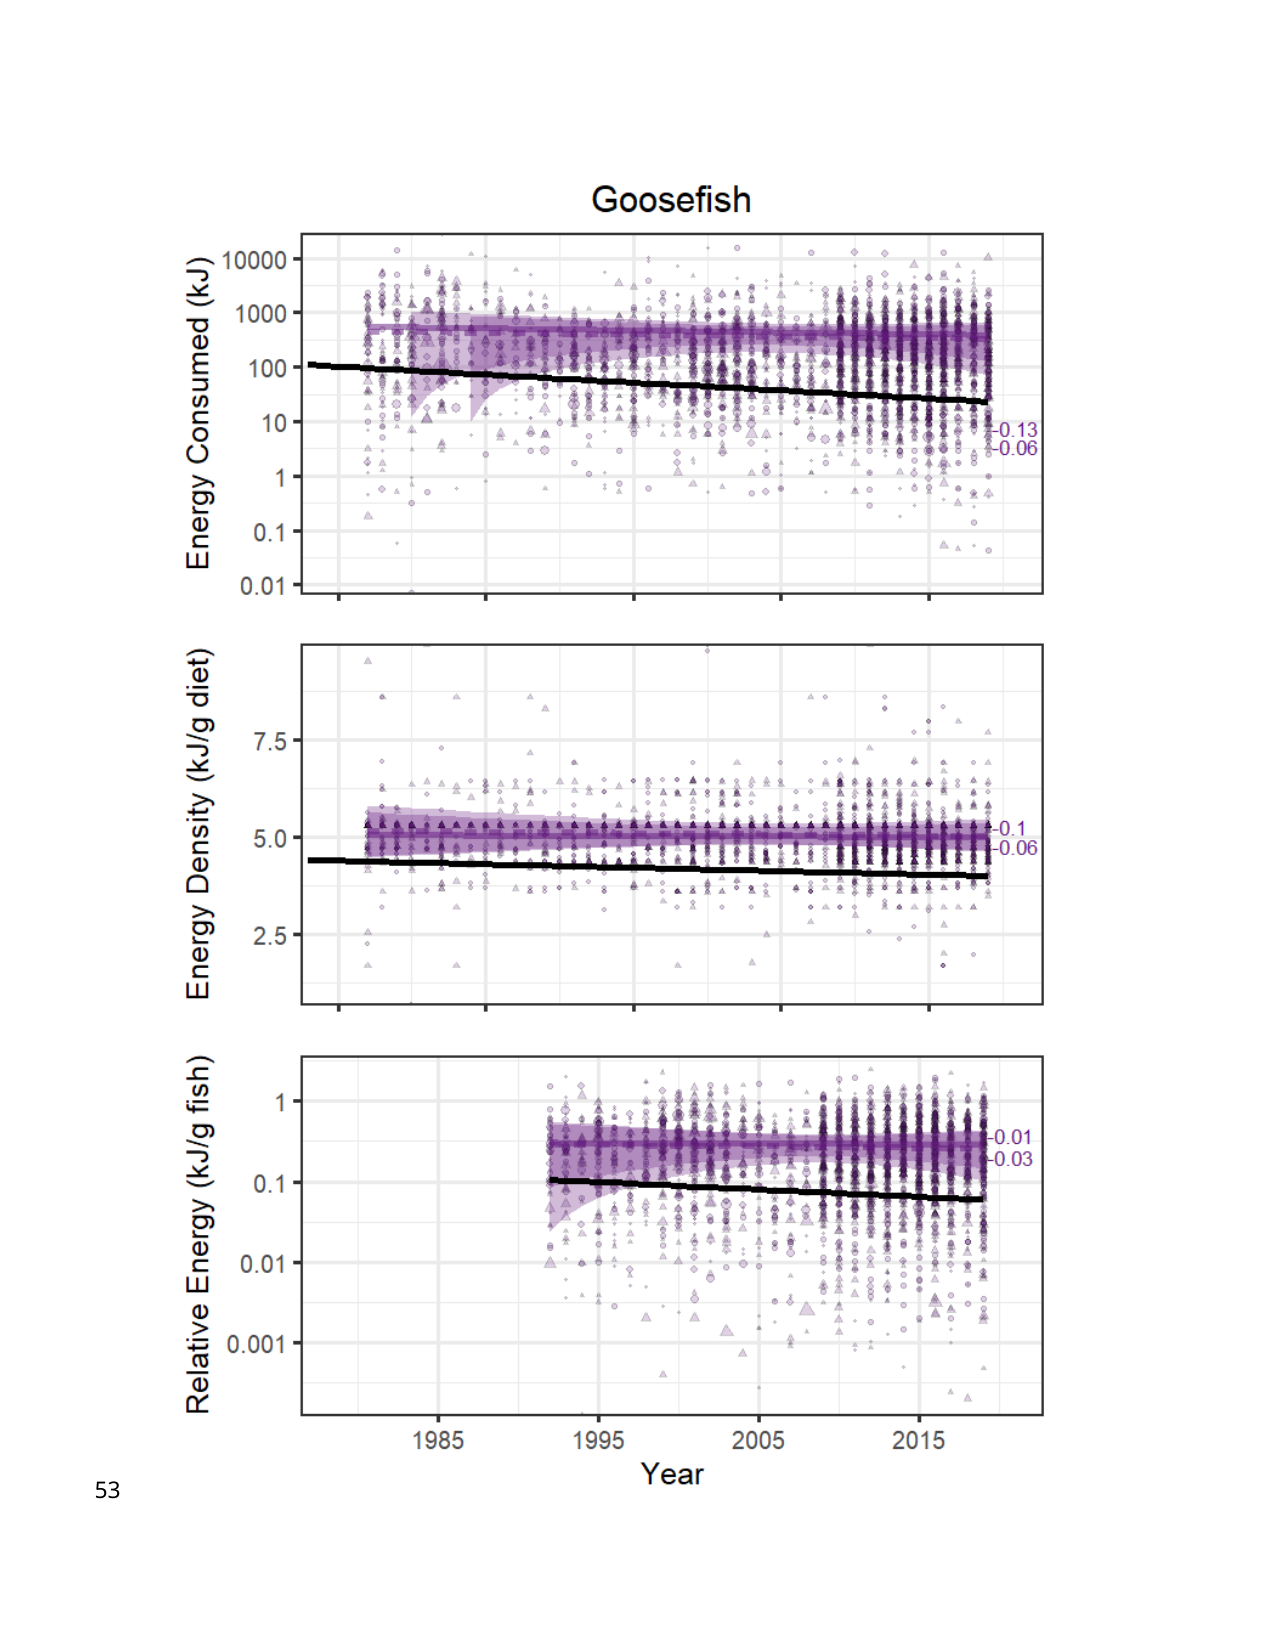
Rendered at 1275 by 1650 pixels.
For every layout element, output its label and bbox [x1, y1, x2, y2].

picture [150, 150, 1061, 1499]
